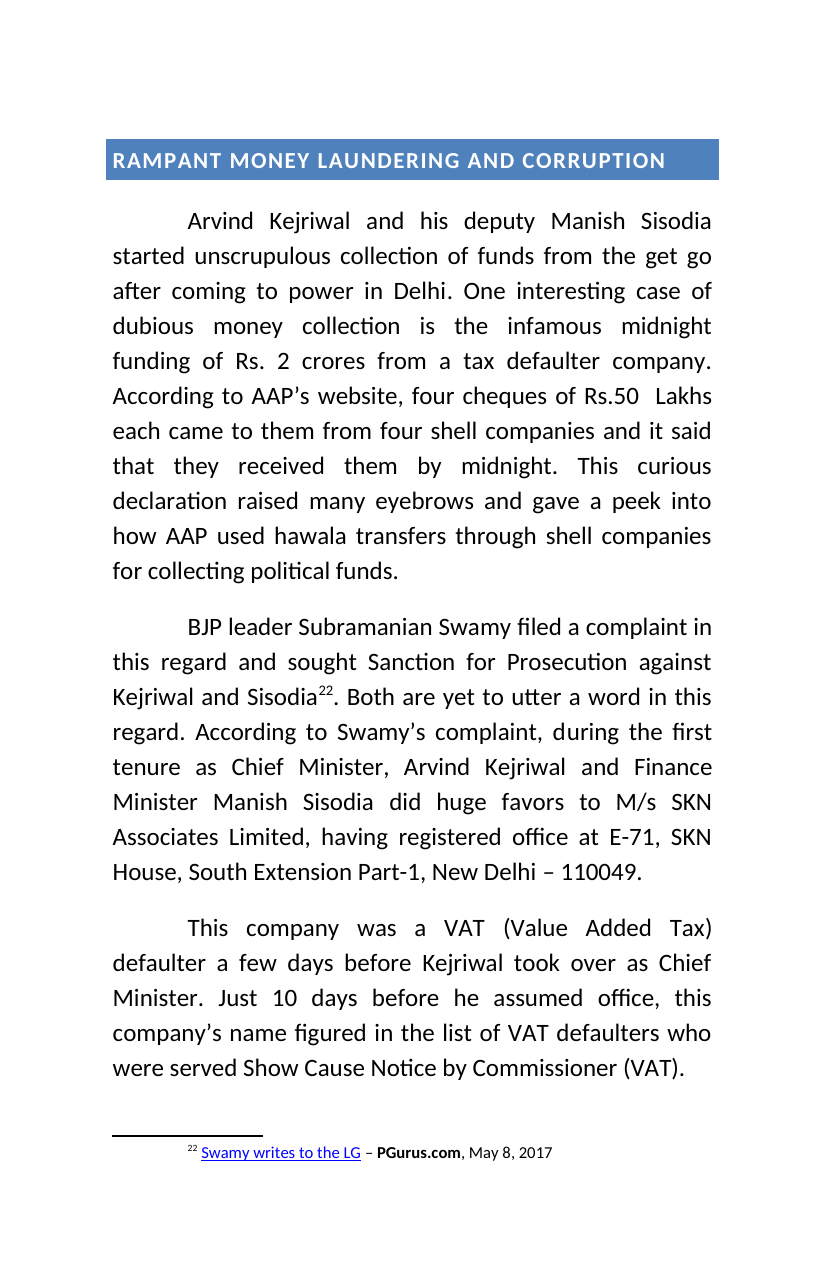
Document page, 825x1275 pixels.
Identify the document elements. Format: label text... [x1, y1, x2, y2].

text Arvind Kejriwal and his deputy Manish Sisodia started unscrupulous collection of funds from the get go after coming to power in Delhi. One interesting case of dubious money collection is the infamous midnight funding of Rs. 2 crores from a tax defaulter company. According to AAP’s website, four cheques of Rs.50 Lakhs each came to them from four shell companies and it said that they received them by midnight. This curious declaration raised many eyebrows and gave a peek into how AAP used hawala transfers through shell companies for collecting political funds. [112, 205, 712, 586]
subtitle Rampant Money Laundering and Corruption [113, 146, 712, 174]
text This company was a VAT (Value Added Tax) defaulter a few days before Kejriwal took over as Chief Minister. Just 10 days before he assumed office, this company’s name figured in the list of VAT defaulters who were served Show Cause Notice by Commissioner (VAT). [112, 912, 712, 1082]
text BJP leader Subramanian Swamy filed a complaint in this regard and sought Sanction for Prosecution against Kejriwal and Sisodia. Both are yet to utter a word in this regard. According to Swamy’s complaint, during the first tenure as Chief Minister, Arvind Kejriwal and Finance Minister Manish Sisodia did huge favors to M/s SKN Associates Limited, having registered office at E-71, SKN House, South Extension Part-1, New Delhi – 110049. [112, 611, 712, 886]
